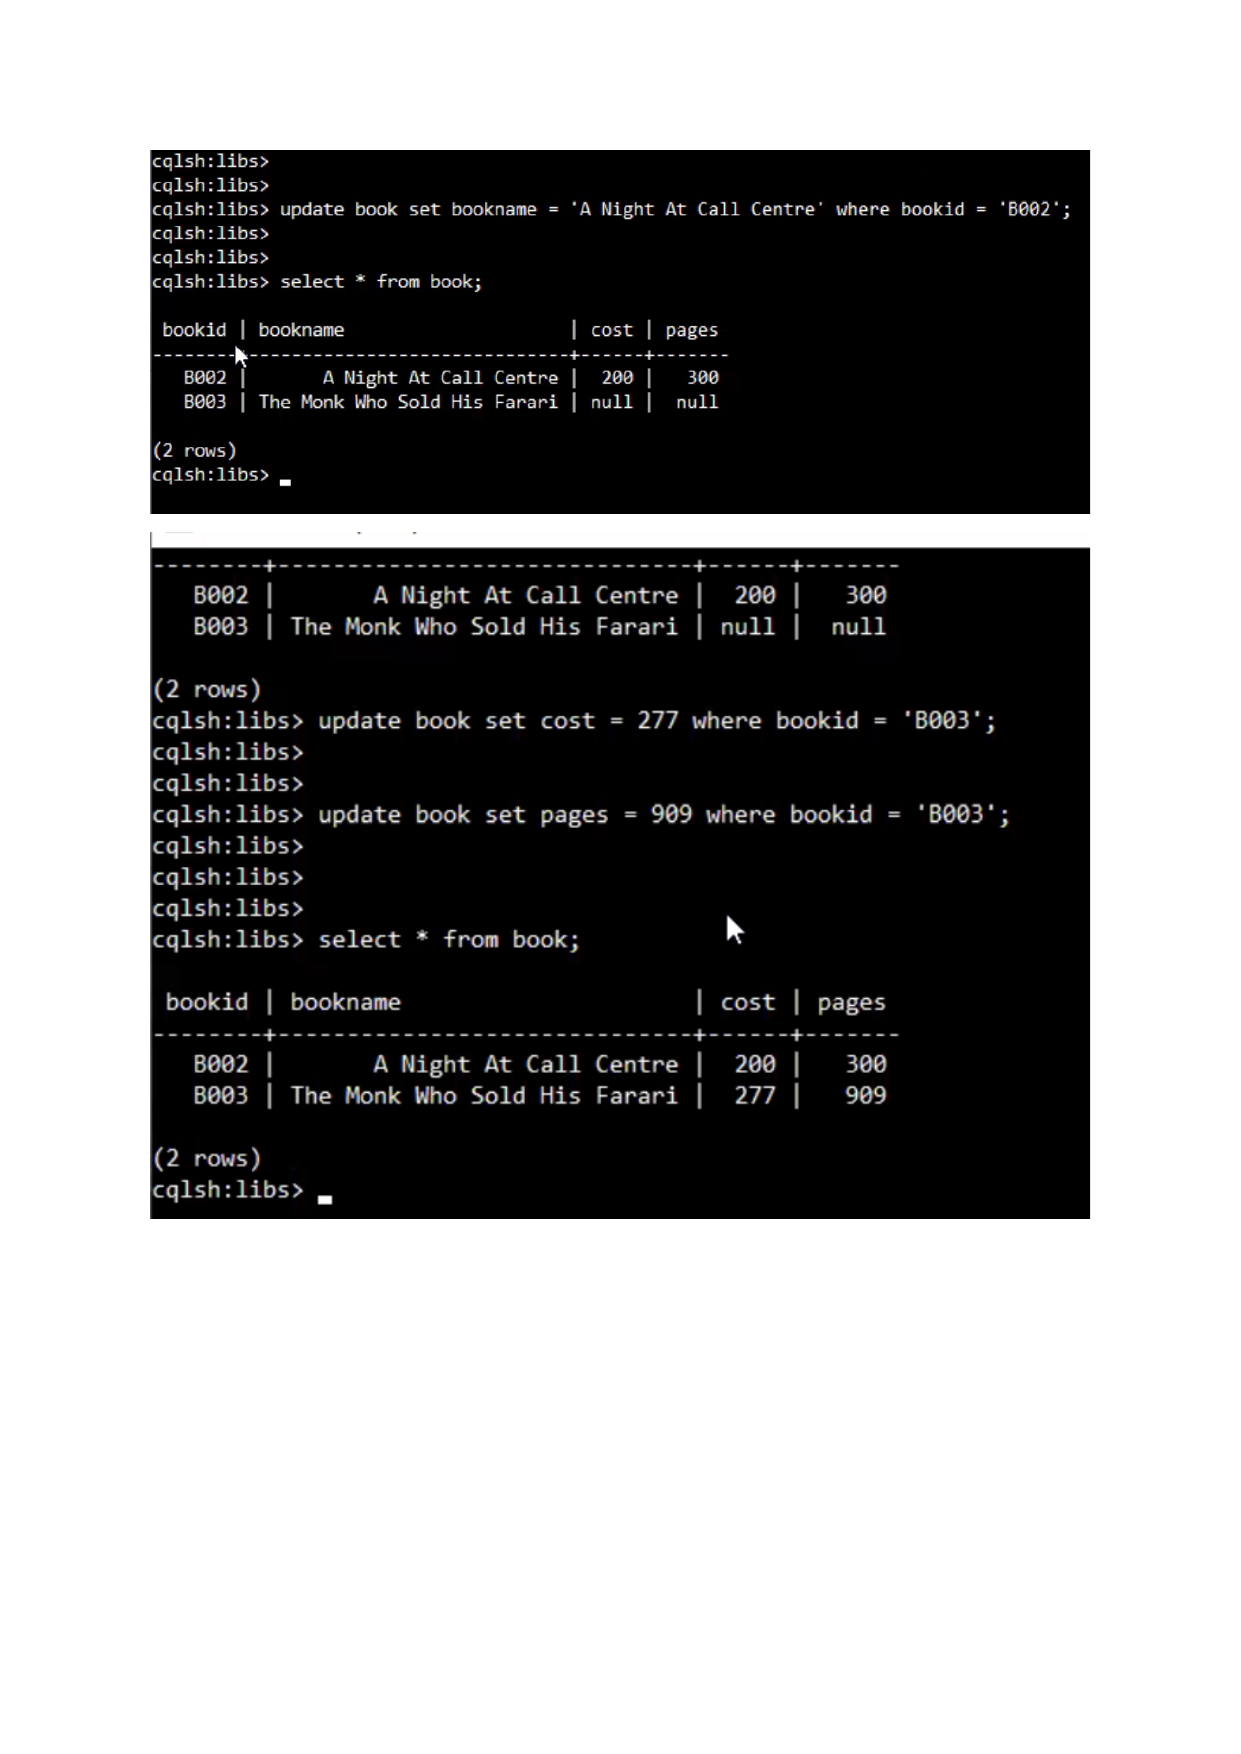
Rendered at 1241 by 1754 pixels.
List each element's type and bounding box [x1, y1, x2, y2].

picture [150, 532, 1091, 1219]
picture [150, 150, 1091, 514]
